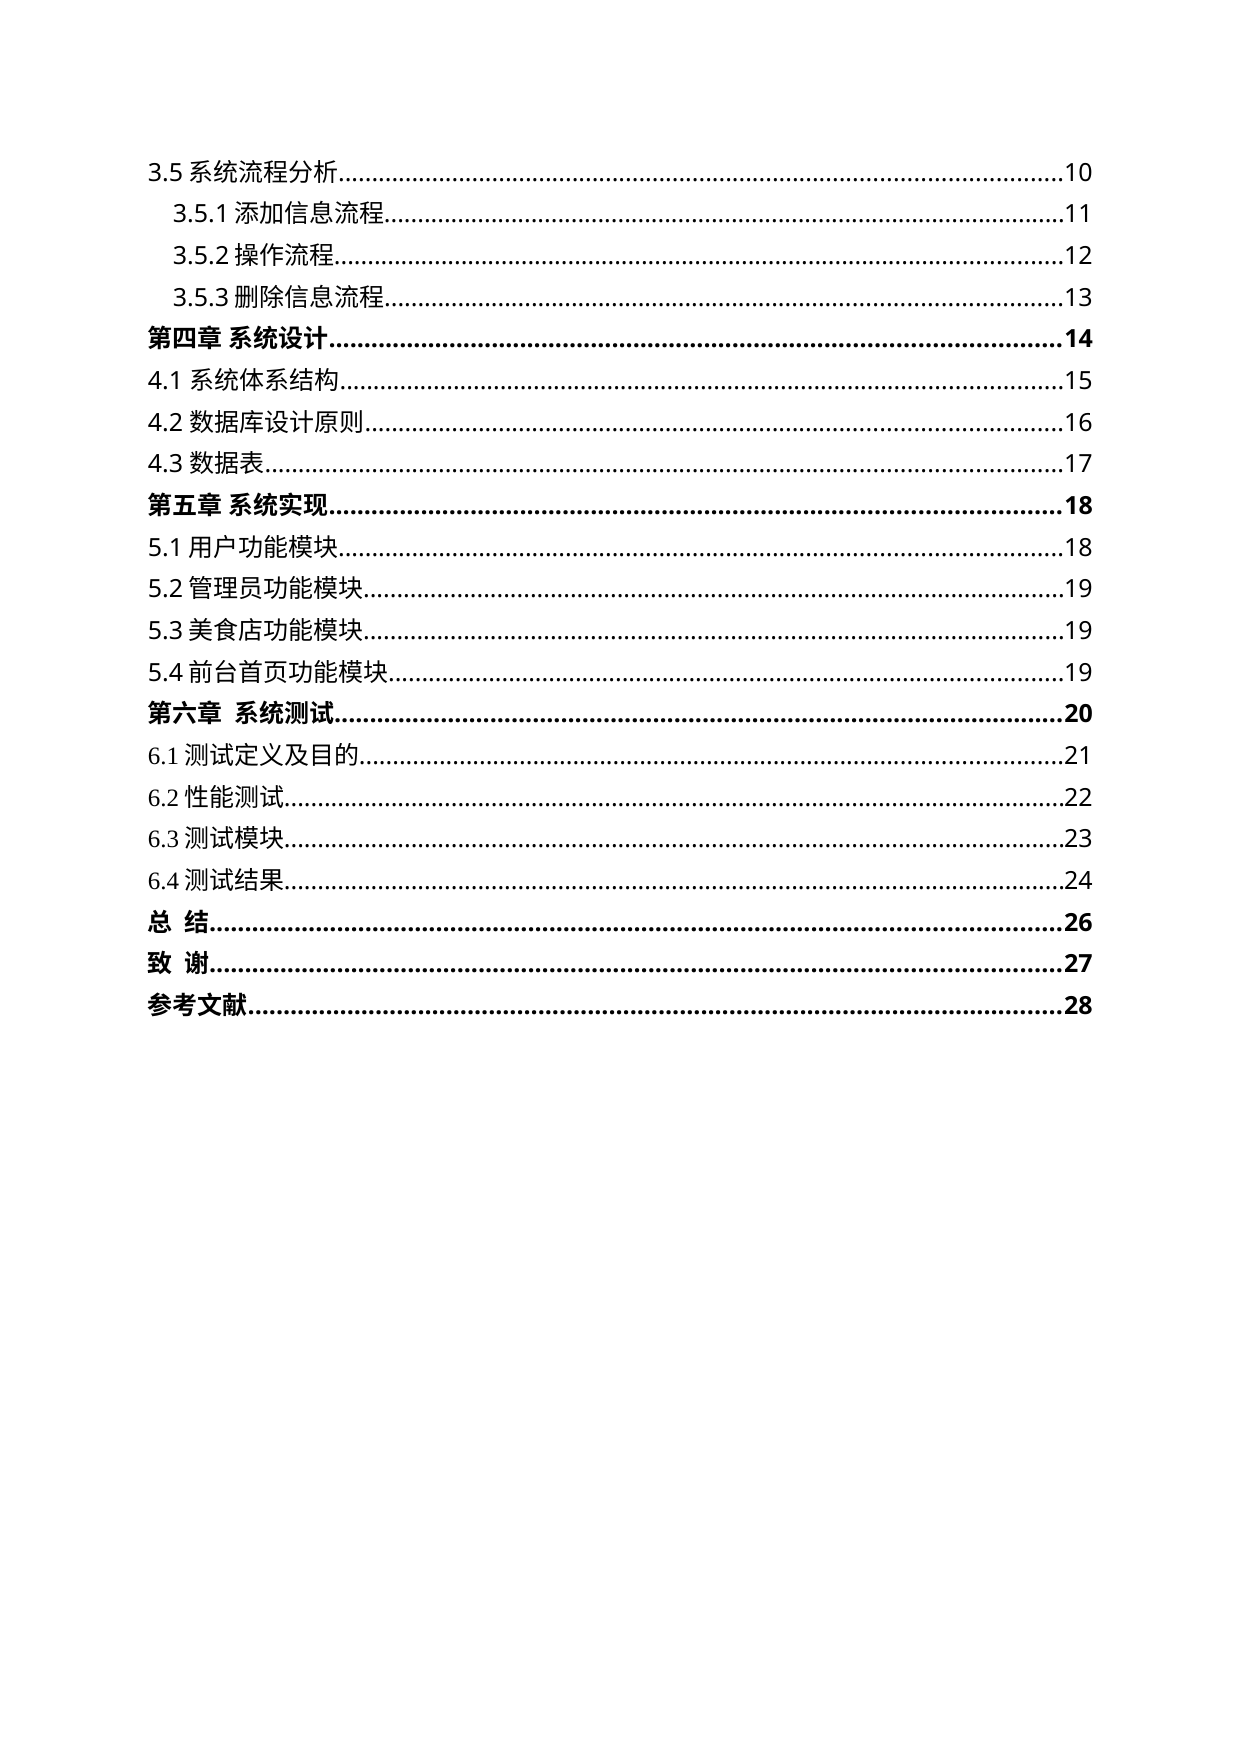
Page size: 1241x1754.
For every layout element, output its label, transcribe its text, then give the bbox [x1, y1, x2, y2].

text 第六章 系统测试 20 [148, 689, 1092, 731]
text 致 谢 27 [148, 939, 1092, 981]
text 4.1 系统体系结构 15 [148, 356, 1092, 398]
text 第五章 系统实现 18 [148, 481, 1092, 523]
text 3.5.3删除信息流程 13 [148, 273, 1092, 314]
text 4.3 数据表 17 [148, 439, 1092, 481]
text 3.5.2操作流程 12 [148, 231, 1092, 273]
text 3.5系统流程分析 10 [148, 148, 1092, 189]
text 5.3美食店功能模块 19 [148, 606, 1092, 648]
text 5.4前台首页功能模块 19 [148, 648, 1092, 689]
text 3.5.1添加信息流程 11 [148, 189, 1092, 231]
text 6.3测试模块 23 [148, 814, 1092, 856]
text 参考文献 28 [148, 981, 1092, 1023]
text 6.1测试定义及目的 21 [148, 731, 1092, 773]
text 4.2 数据库设计原则 16 [148, 398, 1092, 439]
text 6.4测试结果 24 [148, 856, 1092, 898]
text 5.1用户功能模块 18 [148, 523, 1092, 564]
text 第四章 系统设计 14 [148, 314, 1092, 356]
text 5.2管理员功能模块 19 [148, 564, 1092, 606]
text 总 结 26 [148, 898, 1092, 939]
text 6.2性能测试 22 [148, 773, 1092, 814]
